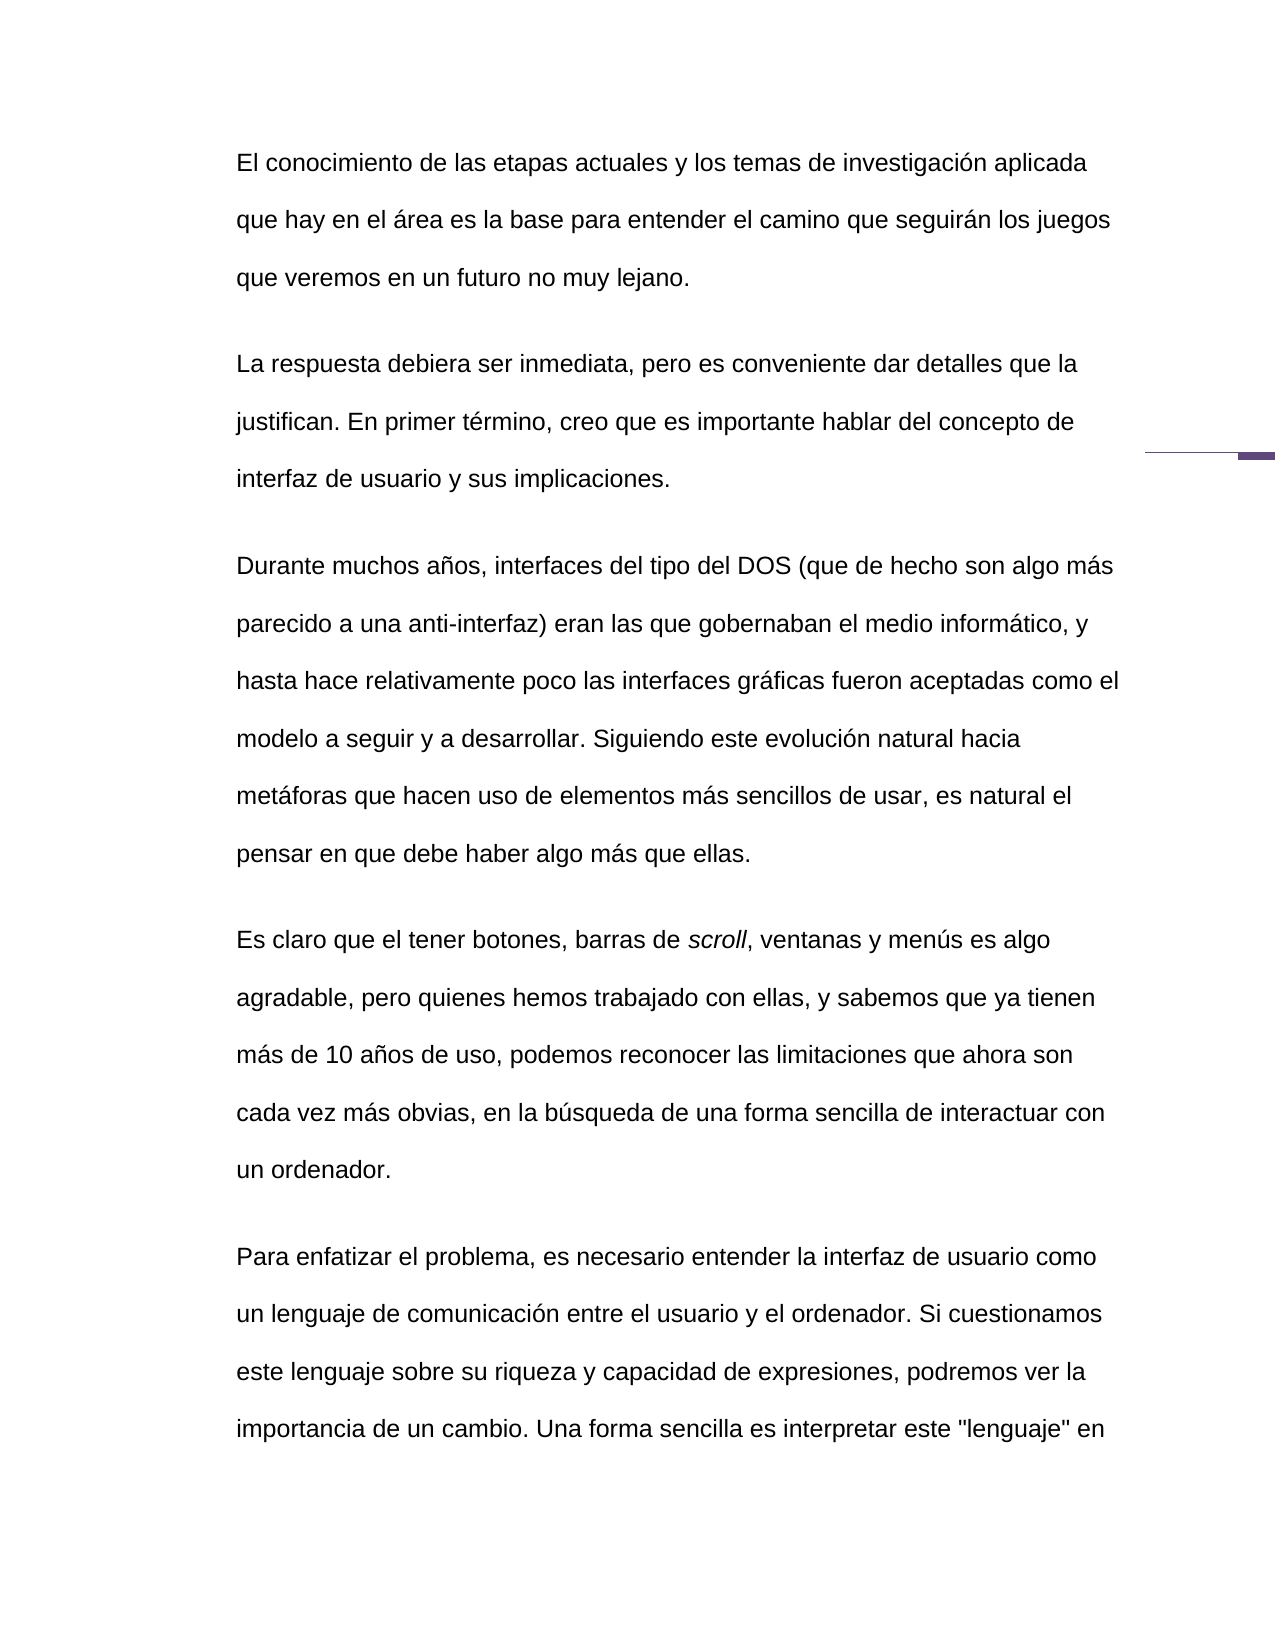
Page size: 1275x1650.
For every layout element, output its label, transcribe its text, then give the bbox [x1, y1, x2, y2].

text Es claro que el tener botones, barras de scroll, ventanas y menús es algo agradable, pero quienes hemos trabajado con ellas, y sabemos que ya tienen más de 10 años de uso, podemos reconocer las limitaciones que ahora son cada vez más obvias, en la búsqueda de una forma sencilla de interactuar con un ordenador. [236, 925, 1127, 1184]
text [236, 1242, 1127, 1443]
text El conocimiento de las etapas actuales y los temas de investigación aplicada que hay en el área es la base para entender el camino que seguirán los juegos que veremos en un futuro no muy lejano. [236, 148, 1127, 291]
text La respuesta debiera ser inmediata, pero es conveniente dar detalles que la justifican. En primer término, creo que es importante hablar del concepto de interfaz de usuario y sus implicaciones. [236, 349, 1127, 493]
text Durante muchos años, interfaces del tipo del DOS (que de hecho son algo más parecido a una anti-interfaz) eran las que gobernaban el medio informático, y hasta hace relativamente poco las interfaces gráficas fueron aceptadas como el modelo a seguir y a desarrollar. Siguiendo este evolución natural hacia metáforas que hacen uso de elementos más sencillos de usar, es natural el pensar en que debe haber algo más que ellas. [236, 551, 1127, 867]
